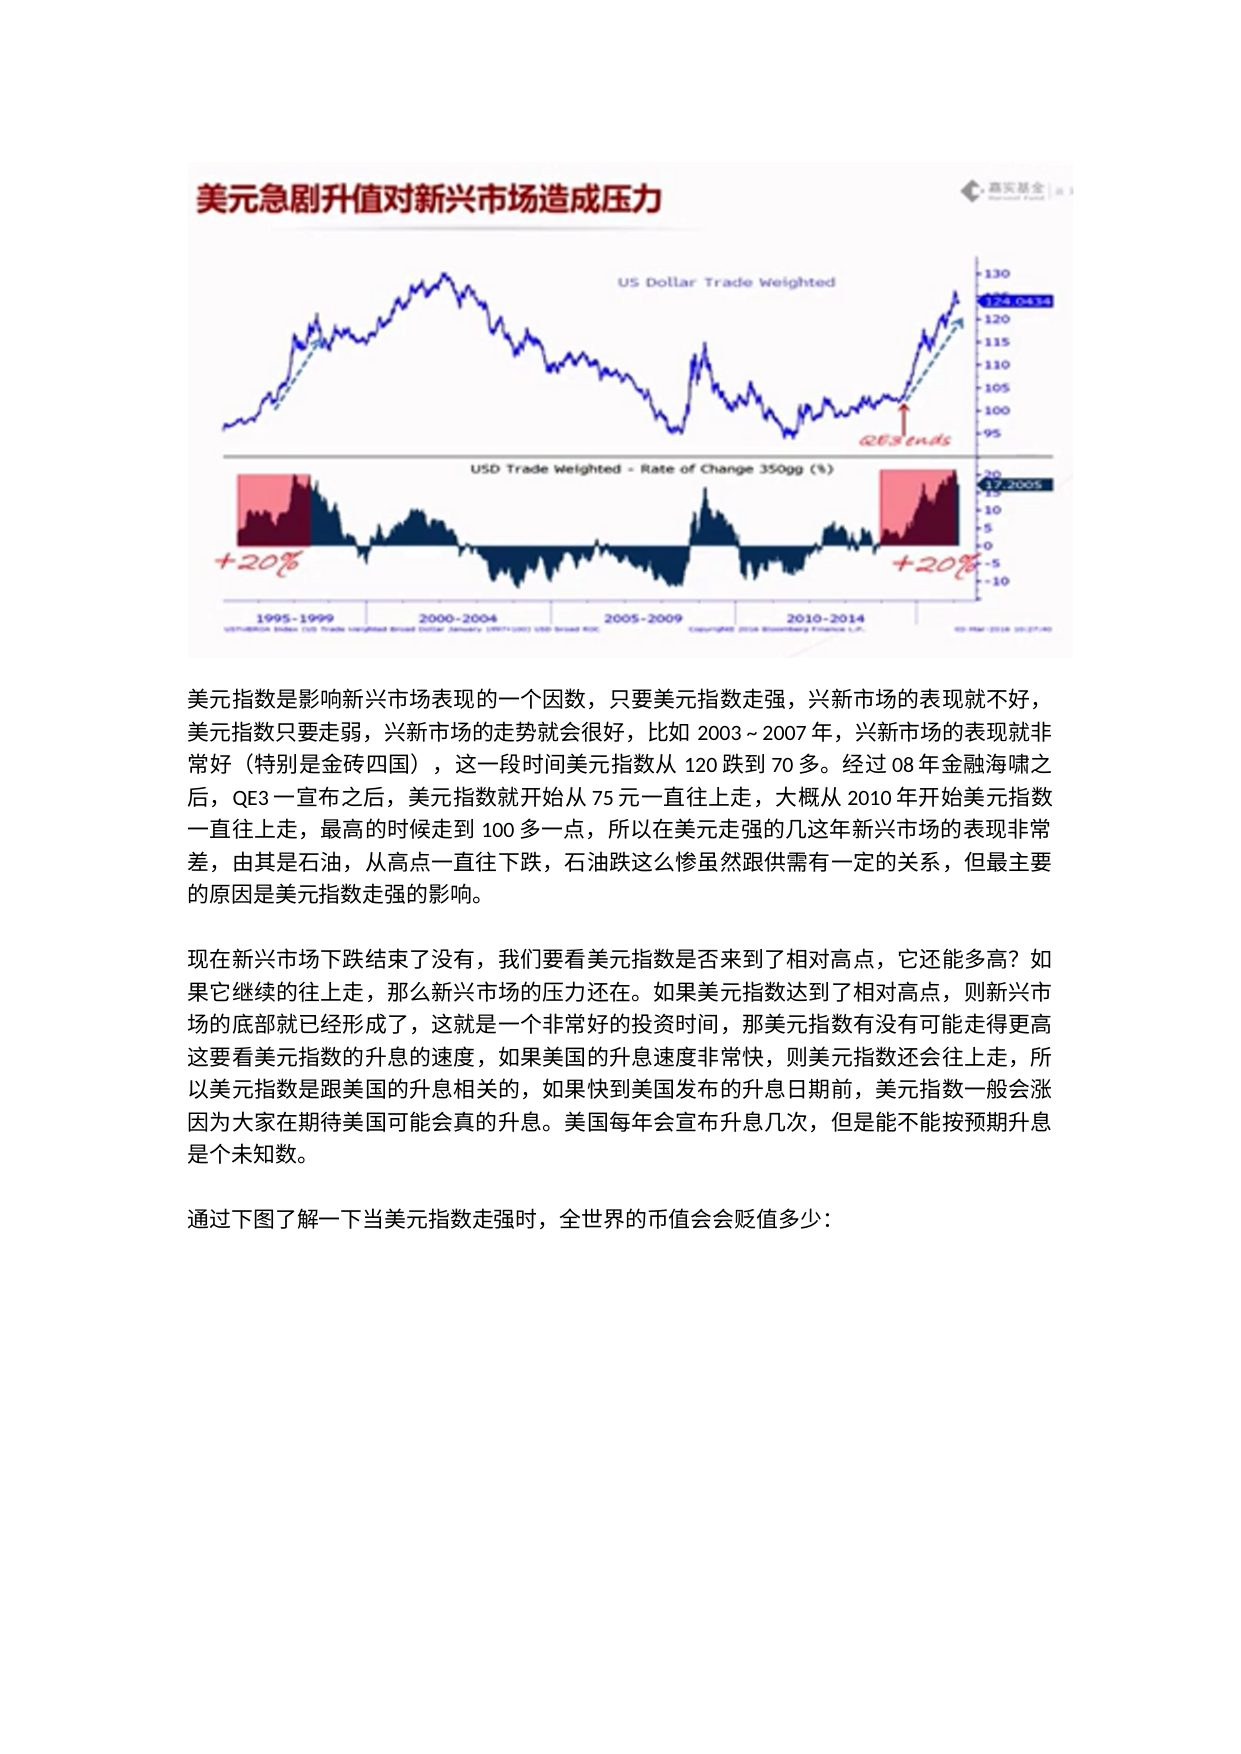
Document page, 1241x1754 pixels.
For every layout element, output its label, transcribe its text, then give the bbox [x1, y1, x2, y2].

picture [187, 162, 1074, 658]
text 美元指数是影响新兴市场表现的一个因数，只要美元指数走强，兴新市场的表现就不好，美元指数只要走弱，兴新市场的走势就会很好，比如2003 ~ 2007年，兴新市场的表现就非常好（特别是金砖四国），这一段时间美元指数从120跌到70多。经过08年金融海啸之后，QE3一宣布之后，美元指数就开始从75元一直往上走，大概从2010年开始美元指数一直往上走，最高的时候走到100多一点，所以在美元走强的几这年新兴市场的表现非常差，由其是石油，从高点一直往下跌，石油跌这么惨虽然跟供需有一定的关系，但最主要的原因是美元指数走强的影响。 [187, 682, 1053, 909]
text 现在新兴市场下跌结束了没有，我们要看美元指数是否来到了相对高点，它还能多高？如果它继续的往上走，那么新兴市场的压力还在。如果美元指数达到了相对高点，则新兴市场的底部就已经形成了，这就是一个非常好的投资时间，那美元指数有没有可能走得更高，这要看美元指数的升息的速度，如果美国的升息速度非常快，则美元指数还会往上走，所以美元指数是跟美国的升息相关的，如果快到美国发布的升息日期前，美元指数一般会涨，因为大家在期待美国可能会真的升息。美国每年会宣布升息几次，但是能不能按预期升息是个未知数。 [187, 942, 1053, 1169]
text 通过下图了解一下当美元指数走强时，全世界的币值会会贬值多少： [187, 1202, 1053, 1234]
